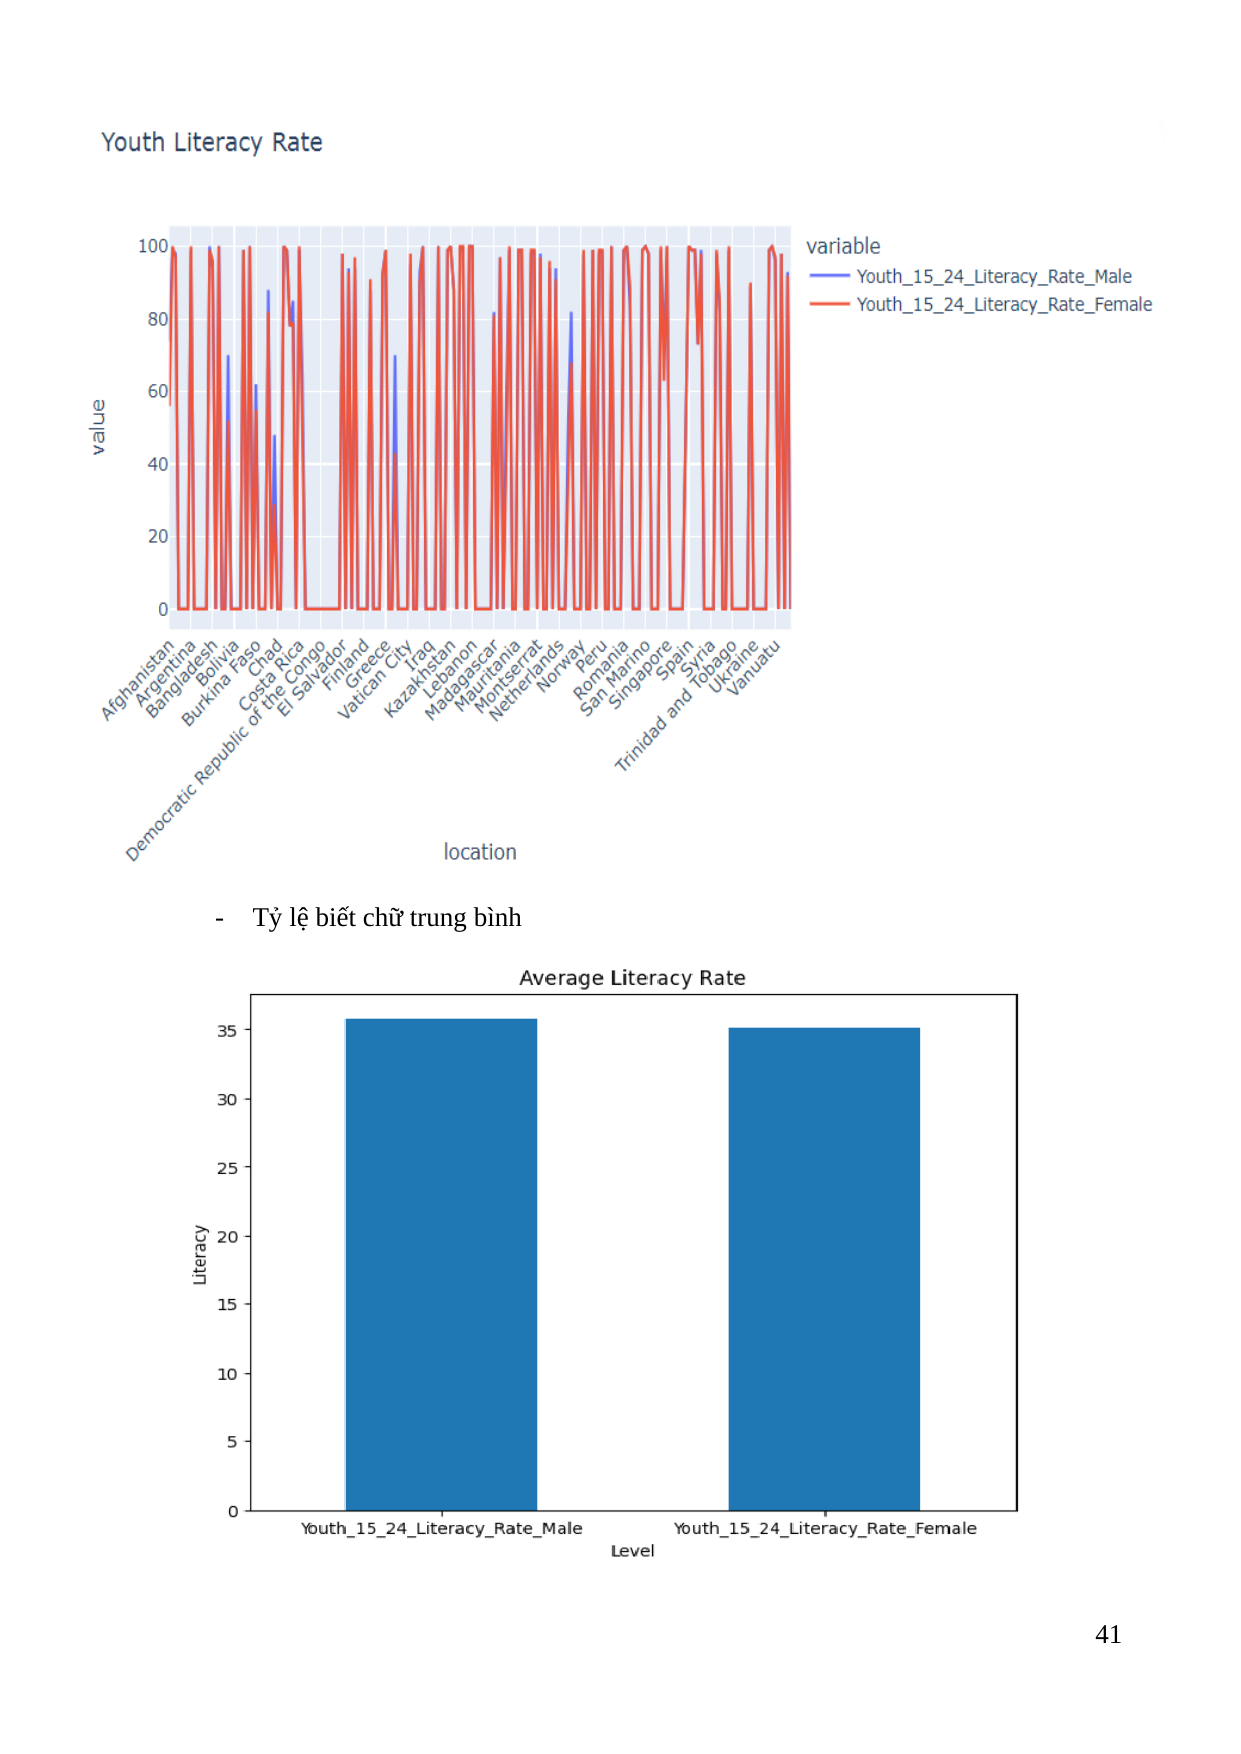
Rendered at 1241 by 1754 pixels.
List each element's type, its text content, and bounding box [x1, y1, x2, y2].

picture [59, 118, 1166, 873]
list Tỷ lệ biết chữ trung bình [215, 901, 1122, 932]
picture [177, 960, 1062, 1562]
